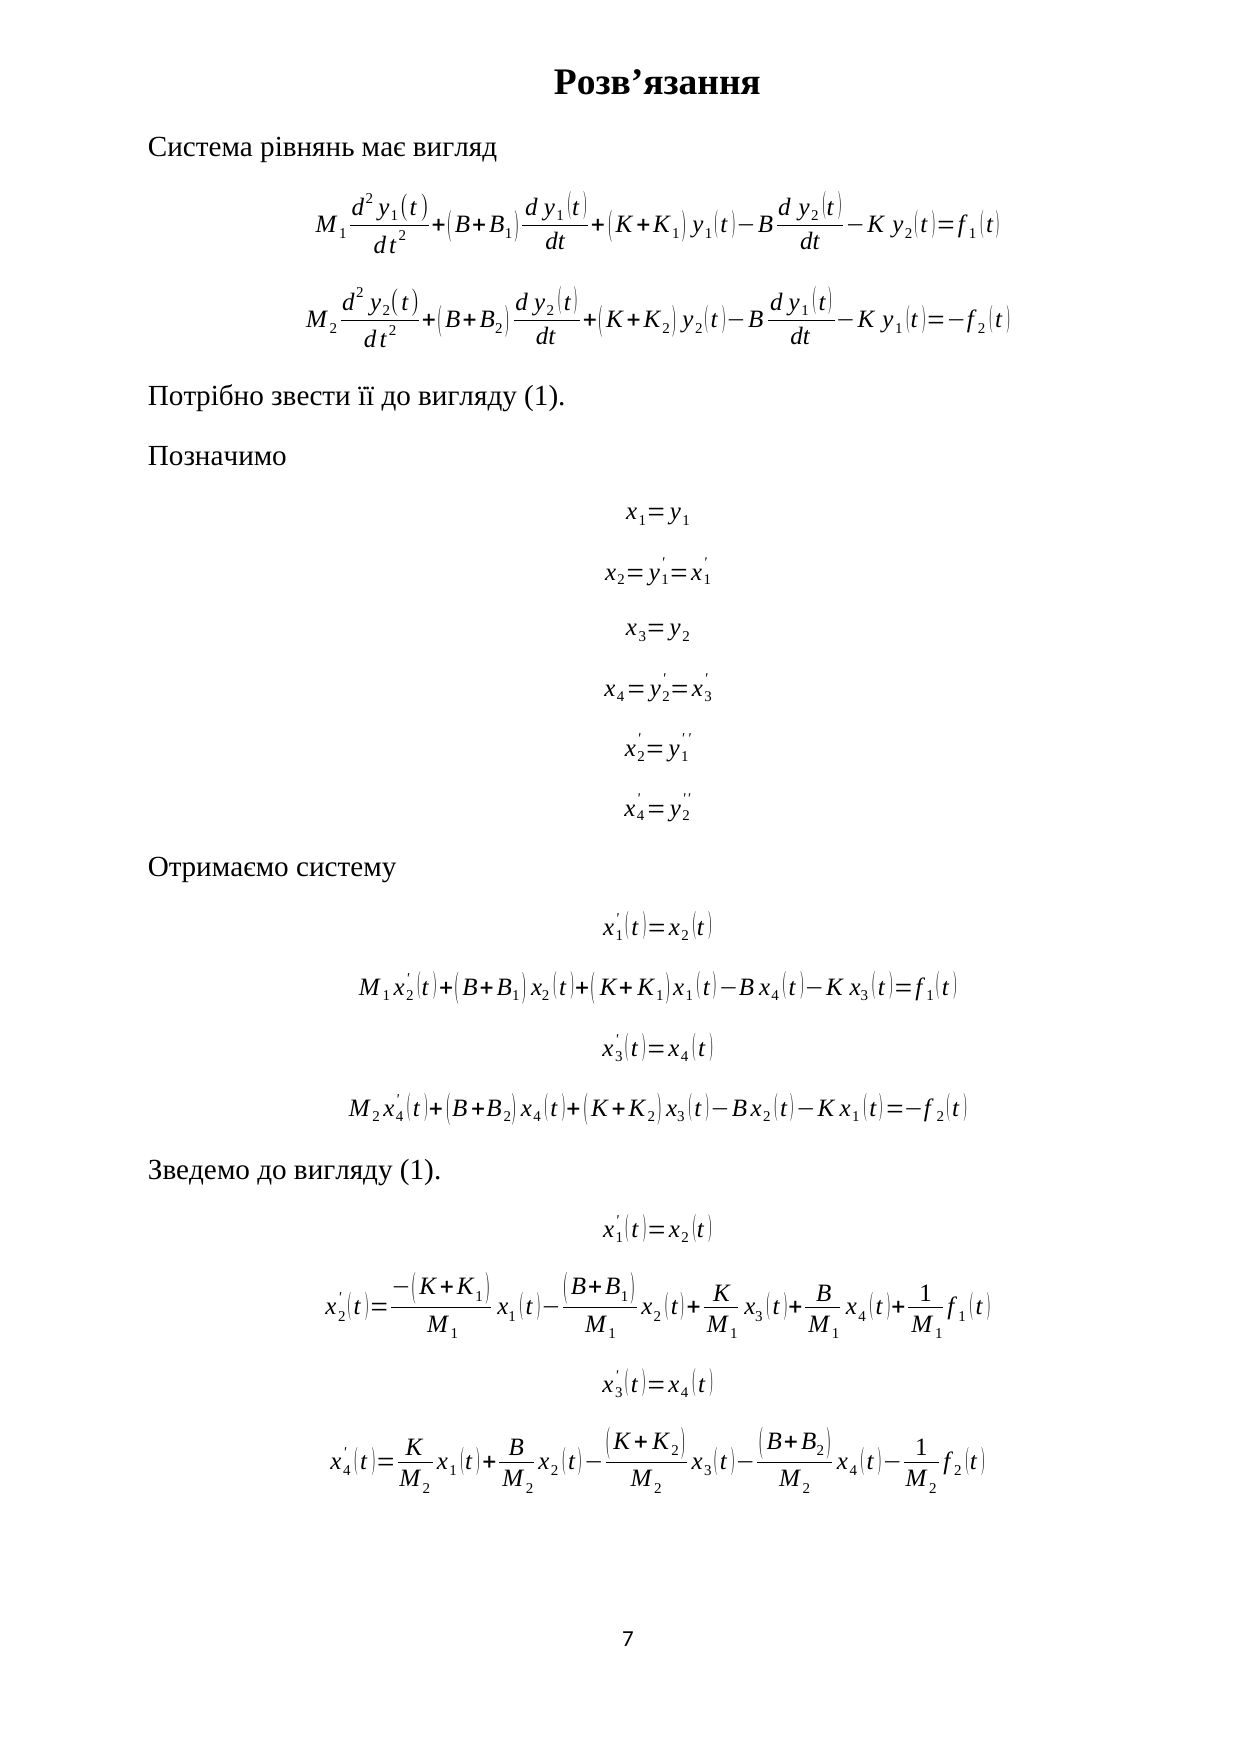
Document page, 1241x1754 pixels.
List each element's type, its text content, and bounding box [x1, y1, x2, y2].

text Система рівнянь має вигляд [89, 129, 1167, 163]
text Позначимо [89, 438, 1167, 471]
text Зведемо до вигляду (1). [89, 1152, 1167, 1185]
text Розв’язання [89, 59, 1167, 102]
text Потрібно звести її до вигляду (1). [89, 378, 1167, 412]
text Отримаємо систему [89, 849, 1167, 883]
